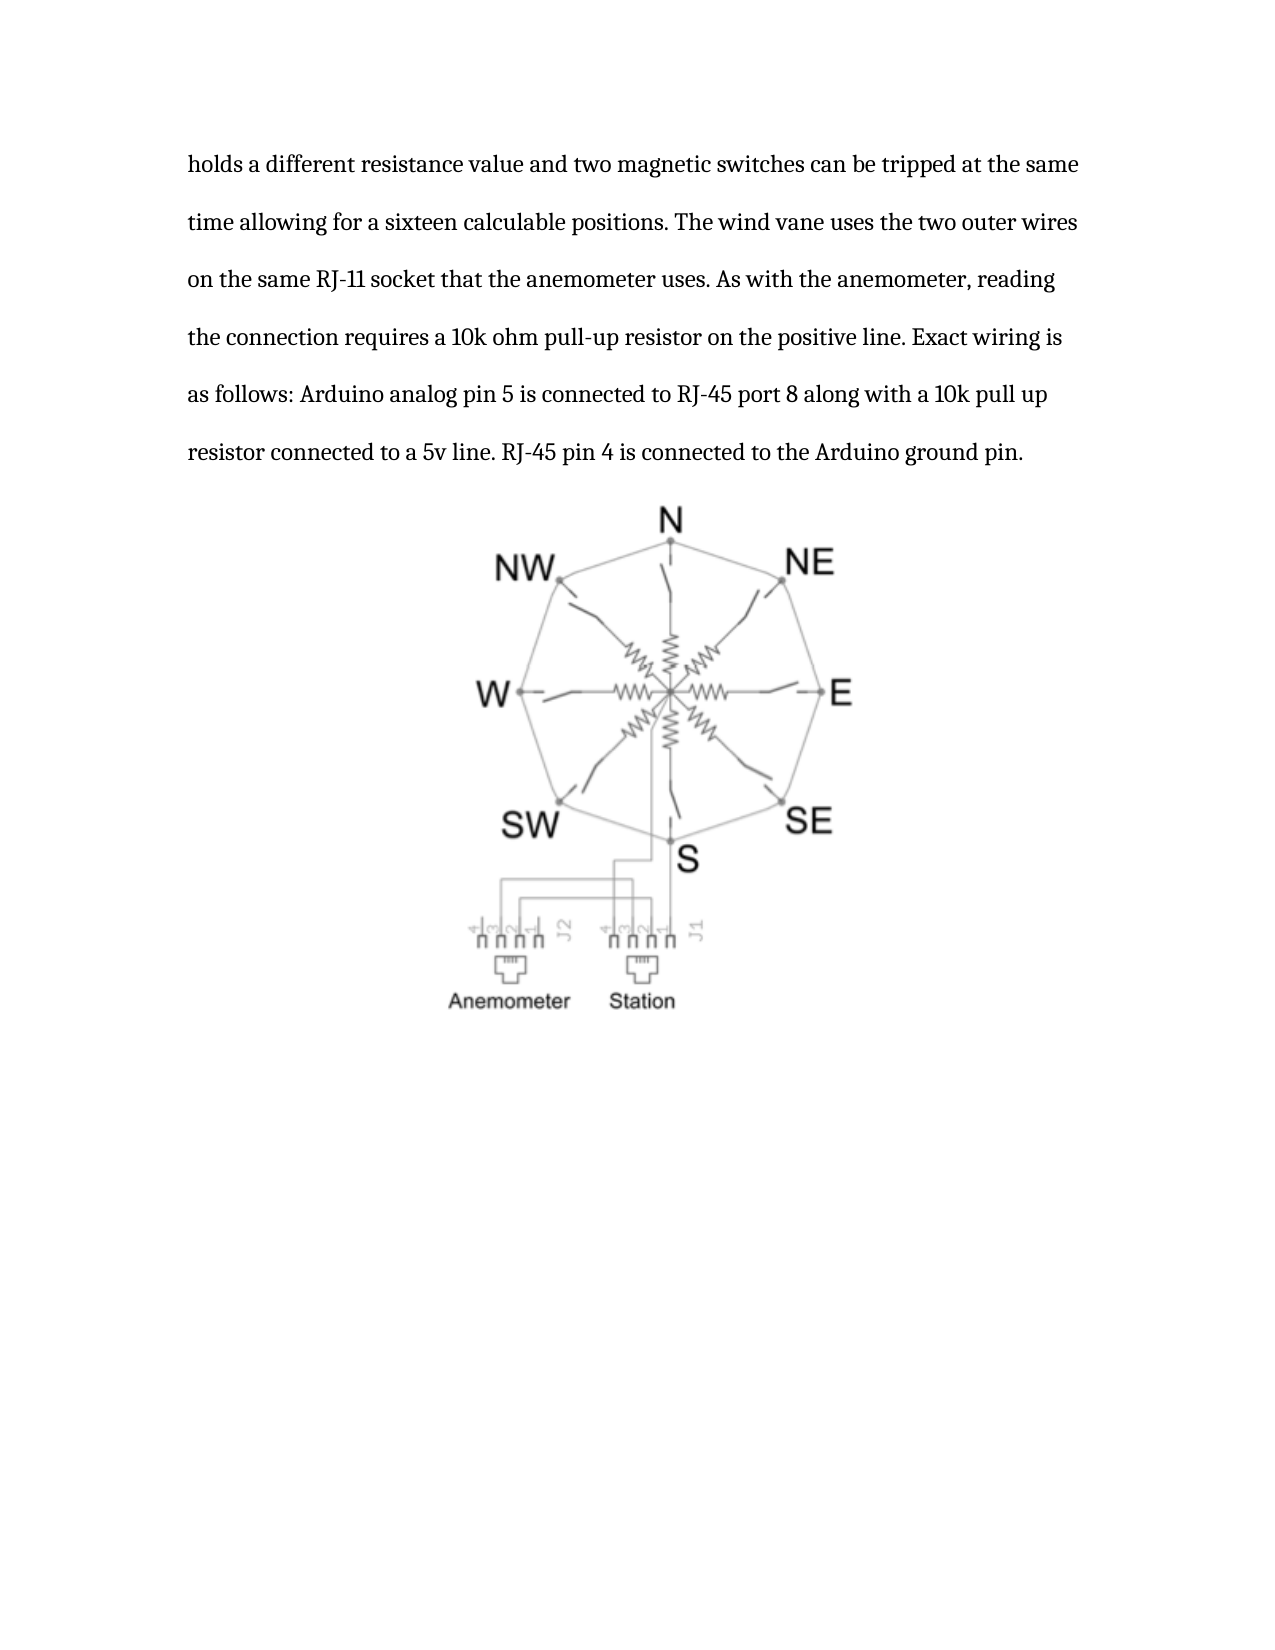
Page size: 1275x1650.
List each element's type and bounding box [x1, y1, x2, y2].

picture [412, 495, 878, 1021]
text [187, 150, 1087, 466]
